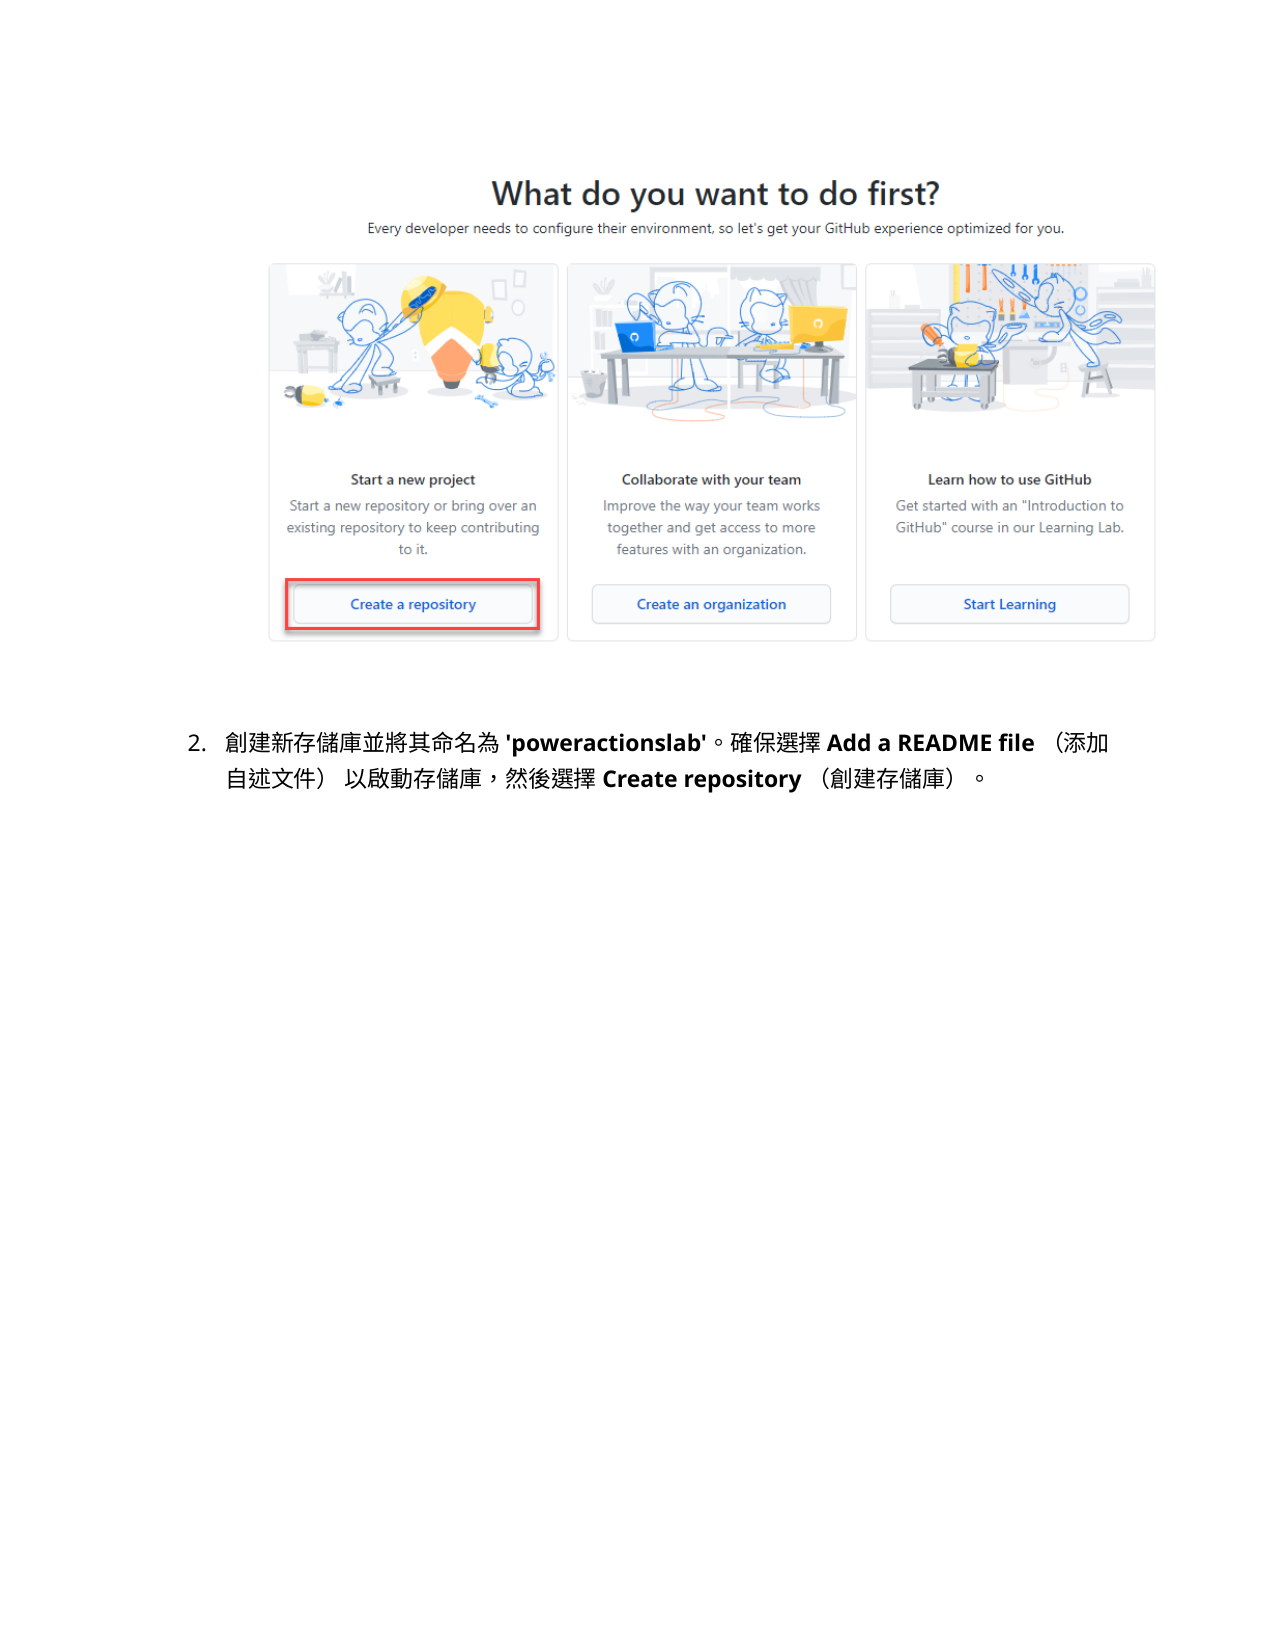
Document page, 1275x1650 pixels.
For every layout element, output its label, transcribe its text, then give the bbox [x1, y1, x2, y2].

list 創建新存儲庫並將其命名為 'poweractionslab'。確保選擇 Add a README file （添加自述文件） 以啟動存儲庫，然後選擇 Create repository （創建存儲庫）。 [187, 725, 1125, 794]
picture [225, 150, 1200, 656]
